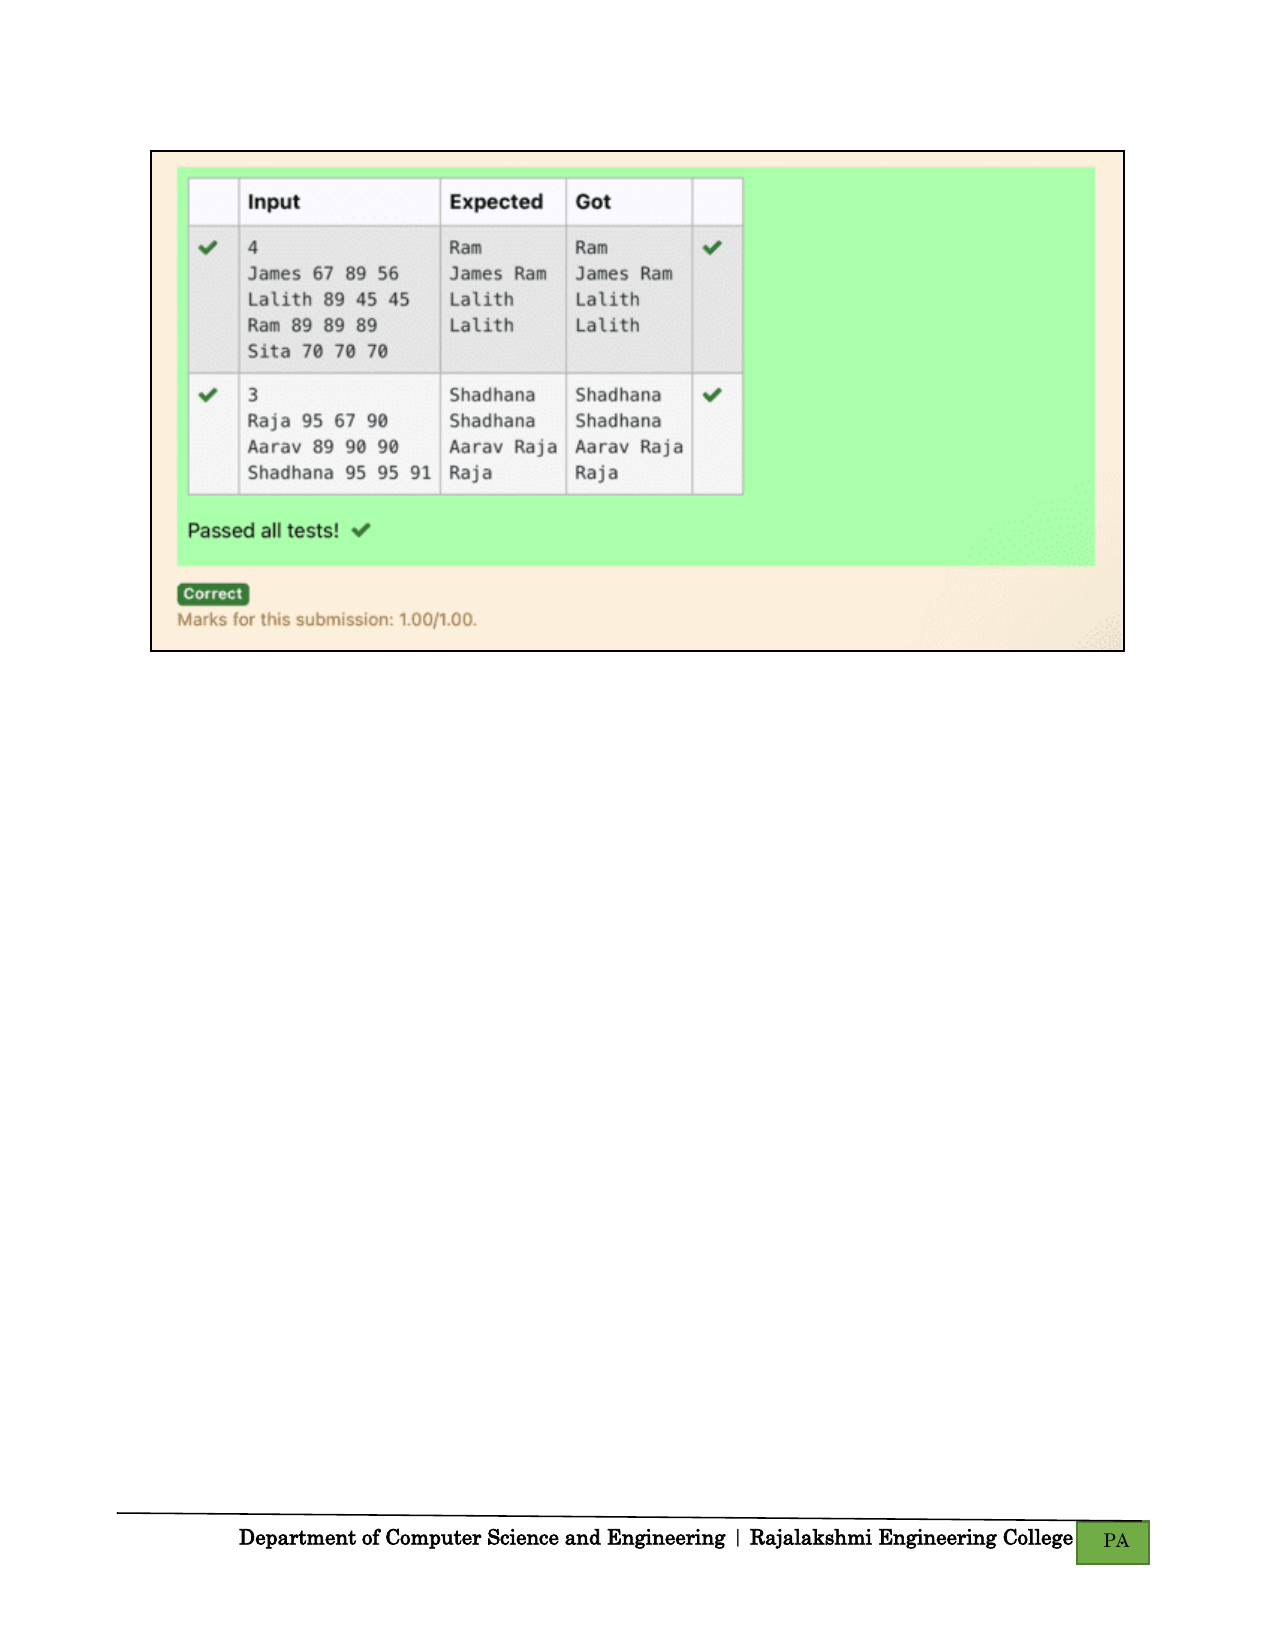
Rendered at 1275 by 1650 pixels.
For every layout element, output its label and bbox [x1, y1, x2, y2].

picture [152, 152, 1123, 650]
